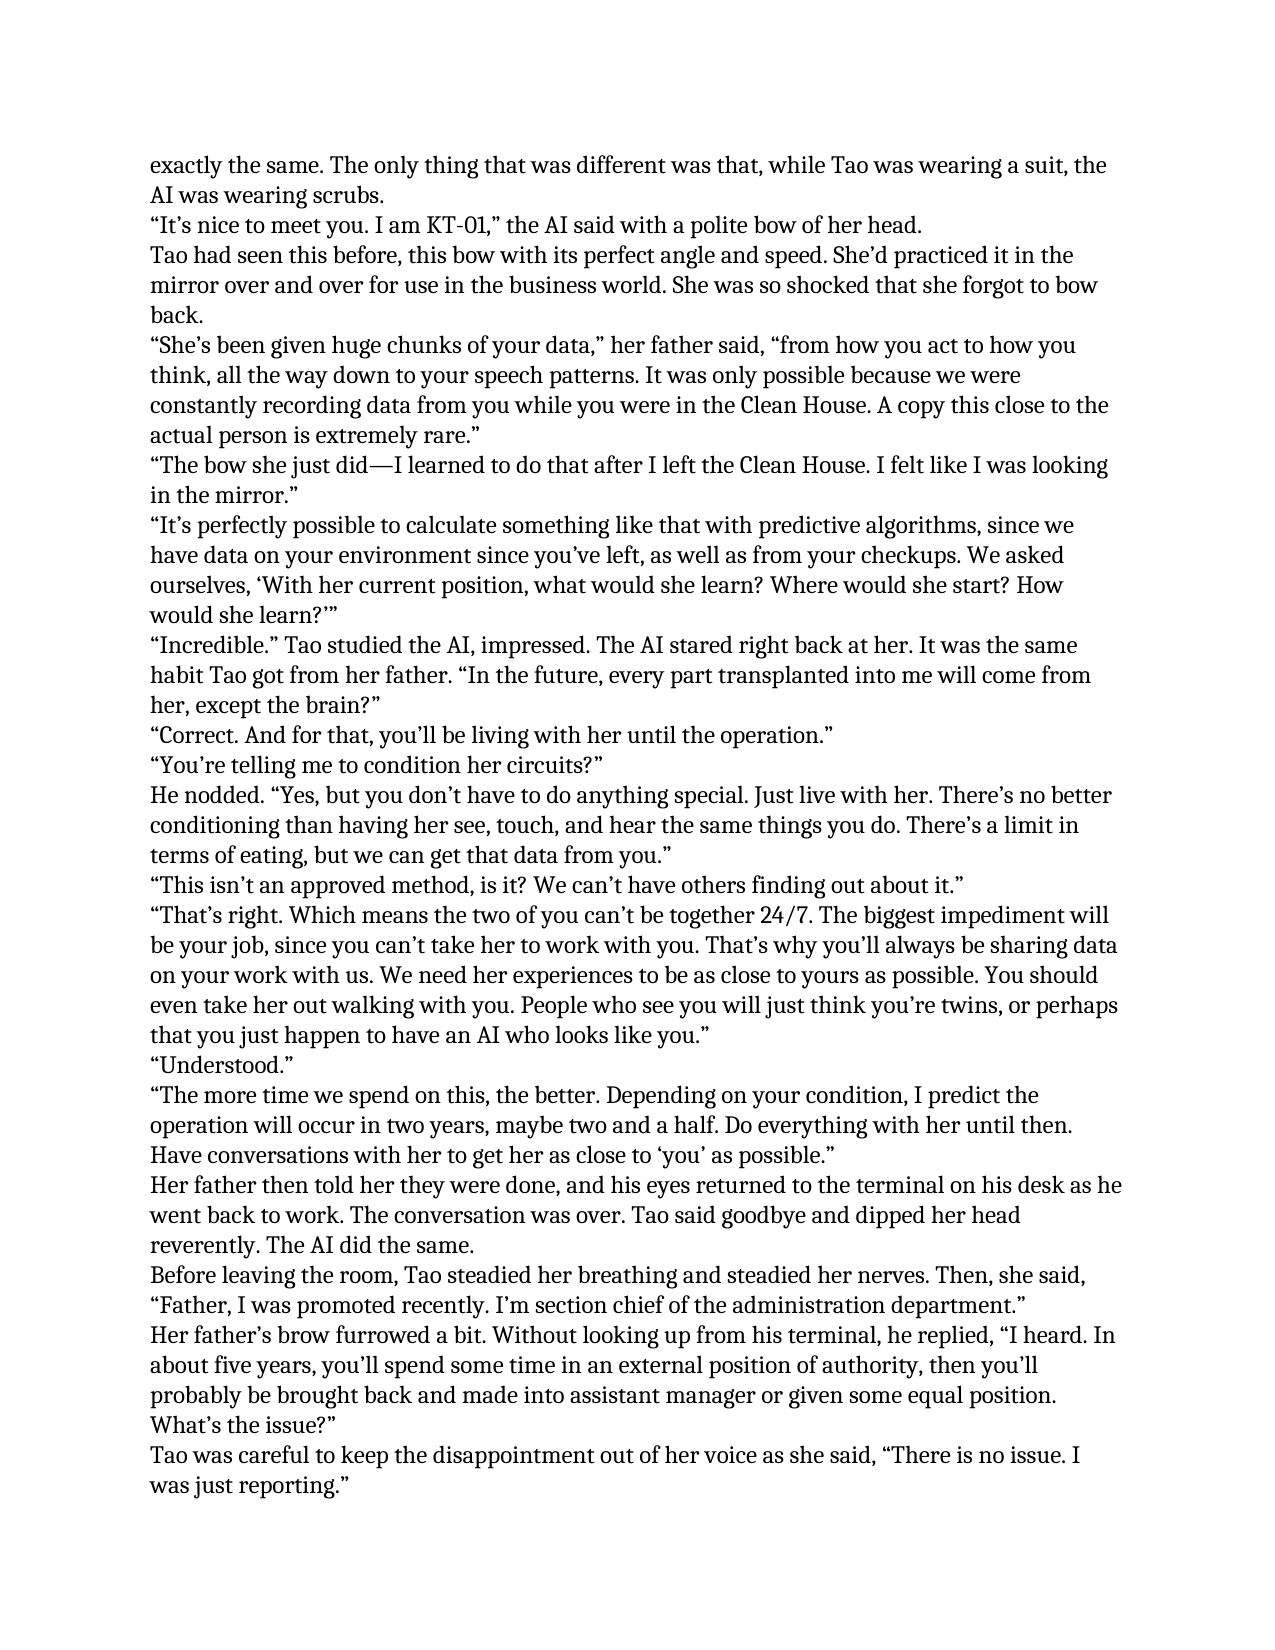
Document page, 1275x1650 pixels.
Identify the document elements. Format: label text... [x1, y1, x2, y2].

text “The bow she just did—I learned to do that after I left the Clean House. I felt like I was looking in the mirror.” [150, 450, 1125, 510]
text “That’s right. Which means the two of you can’t be together 24/7. The biggest impediment will be your job, since you can’t take her to work with you. That’s why you’ll always be sharing data on your work with us. We need her experiences to be as close to yours as possible. You should even take her out walking with you. People who see you will just think you’re twins, or perhaps that you just happen to have an AI who looks like you.” [150, 900, 1125, 1050]
text “You’re telling me to condition her circuits?” [150, 750, 1125, 780]
text “Correct. And for that, you’ll be living with her until the operation.” [150, 720, 1125, 750]
text “The more time we spend on this, the better. Depending on your condition, I predict the operation will occur in two years, maybe two and a half. Do everything with her until then. Have conversations with her to get her as close to ‘you’ as possible.” [150, 1080, 1125, 1170]
text “This isn’t an approved method, is it? We can’t have others finding out about it.” [150, 870, 1125, 900]
text Her father’s brow furrowed a bit. Without looking up from his terminal, he replied, “I heard. In about five years, you’ll spend some time in an external position of authority, then you’ll probably be brought back and made into assistant manager or given some equal position. What’s the issue?” [150, 1320, 1125, 1440]
text “Understood.” [150, 1050, 1125, 1080]
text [150, 150, 1125, 210]
text “It’s nice to meet you. I am KT-01,” the AI said with a polite bow of her head. [150, 210, 1125, 240]
text “Incredible.” Tao studied the AI, impressed. The AI stared right back at her. It was the same habit Tao got from her father. “In the future, every part transplanted into me will come from her, except the brain?” [150, 630, 1125, 720]
text Her father then told her they were done, and his eyes returned to the terminal on his desk as he went back to work. The conversation was over. Tao said goodbye and dipped her head reverently. The AI did the same. [150, 1170, 1125, 1260]
text Tao was careful to keep the disappointment out of her voice as she said, “There is no issue. I was just reporting.” [150, 1440, 1125, 1500]
text Tao had seen this before, this bow with its perfect angle and speed. She’d practiced it in the mirror over and over for use in the business world. She was so shocked that she forgot to bow back. [150, 240, 1125, 330]
text “It’s perfectly possible to calculate something like that with predictive algorithms, since we have data on your environment since you’ve left, as well as from your checkups. We asked ourselves, ‘With her current position, what would she learn? Where would she start? How would she learn?’” [150, 510, 1125, 630]
text Before leaving the room, Tao steadied her breathing and steadied her nerves. Then, she said, “Father, I was promoted recently. I’m section chief of the administration department.” [150, 1260, 1125, 1320]
text “She’s been given huge chunks of your data,” her father said, “from how you act to how you think, all the way down to your speech patterns. It was only possible because we were constantly recording data from you while you were in the Clean House. A copy this close to the actual person is extremely rare.” [150, 330, 1125, 450]
text He nodded. “Yes, but you don’t have to do anything special. Just live with her. There’s no better conditioning than having her see, touch, and hear the same things you do. There’s a limit in terms of eating, but we can get that data from you.” [150, 780, 1125, 870]
